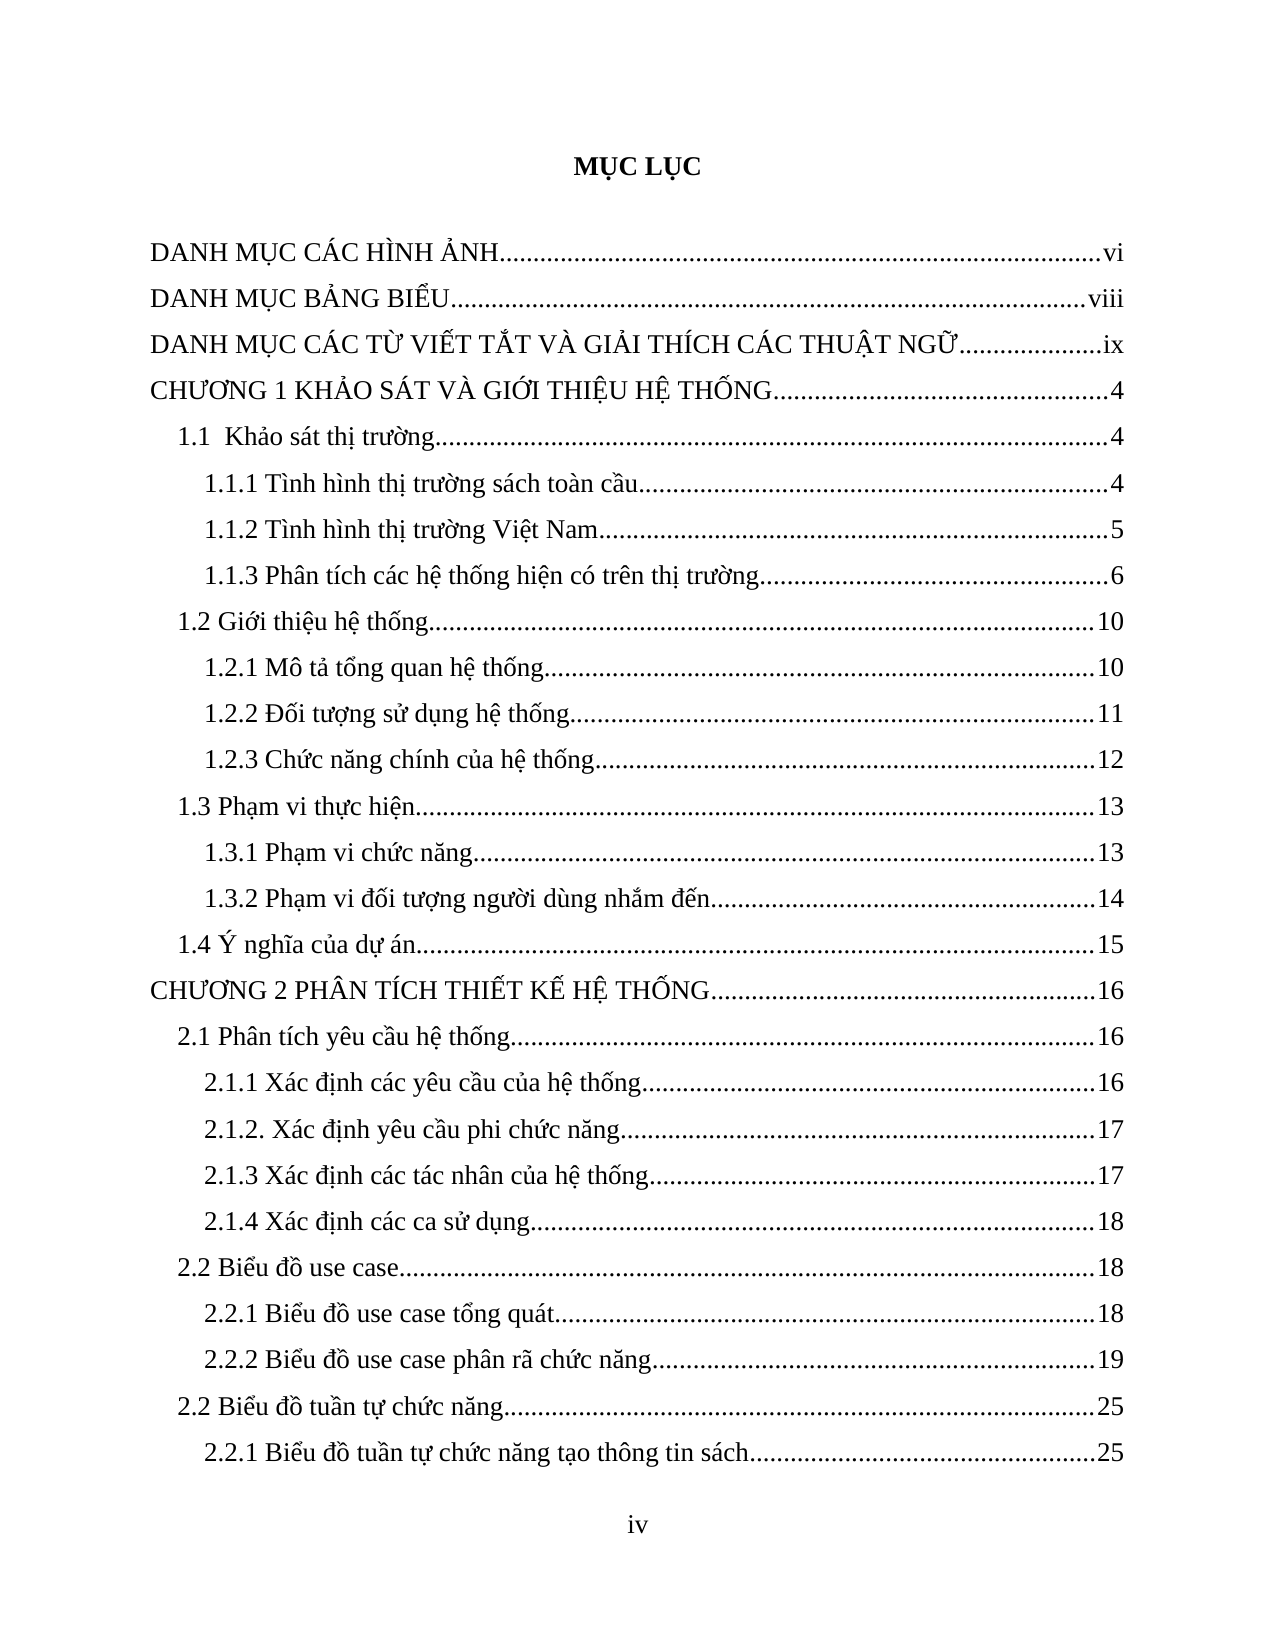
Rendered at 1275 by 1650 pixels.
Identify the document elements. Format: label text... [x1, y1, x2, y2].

text MỤC LỤC [150, 150, 1125, 181]
